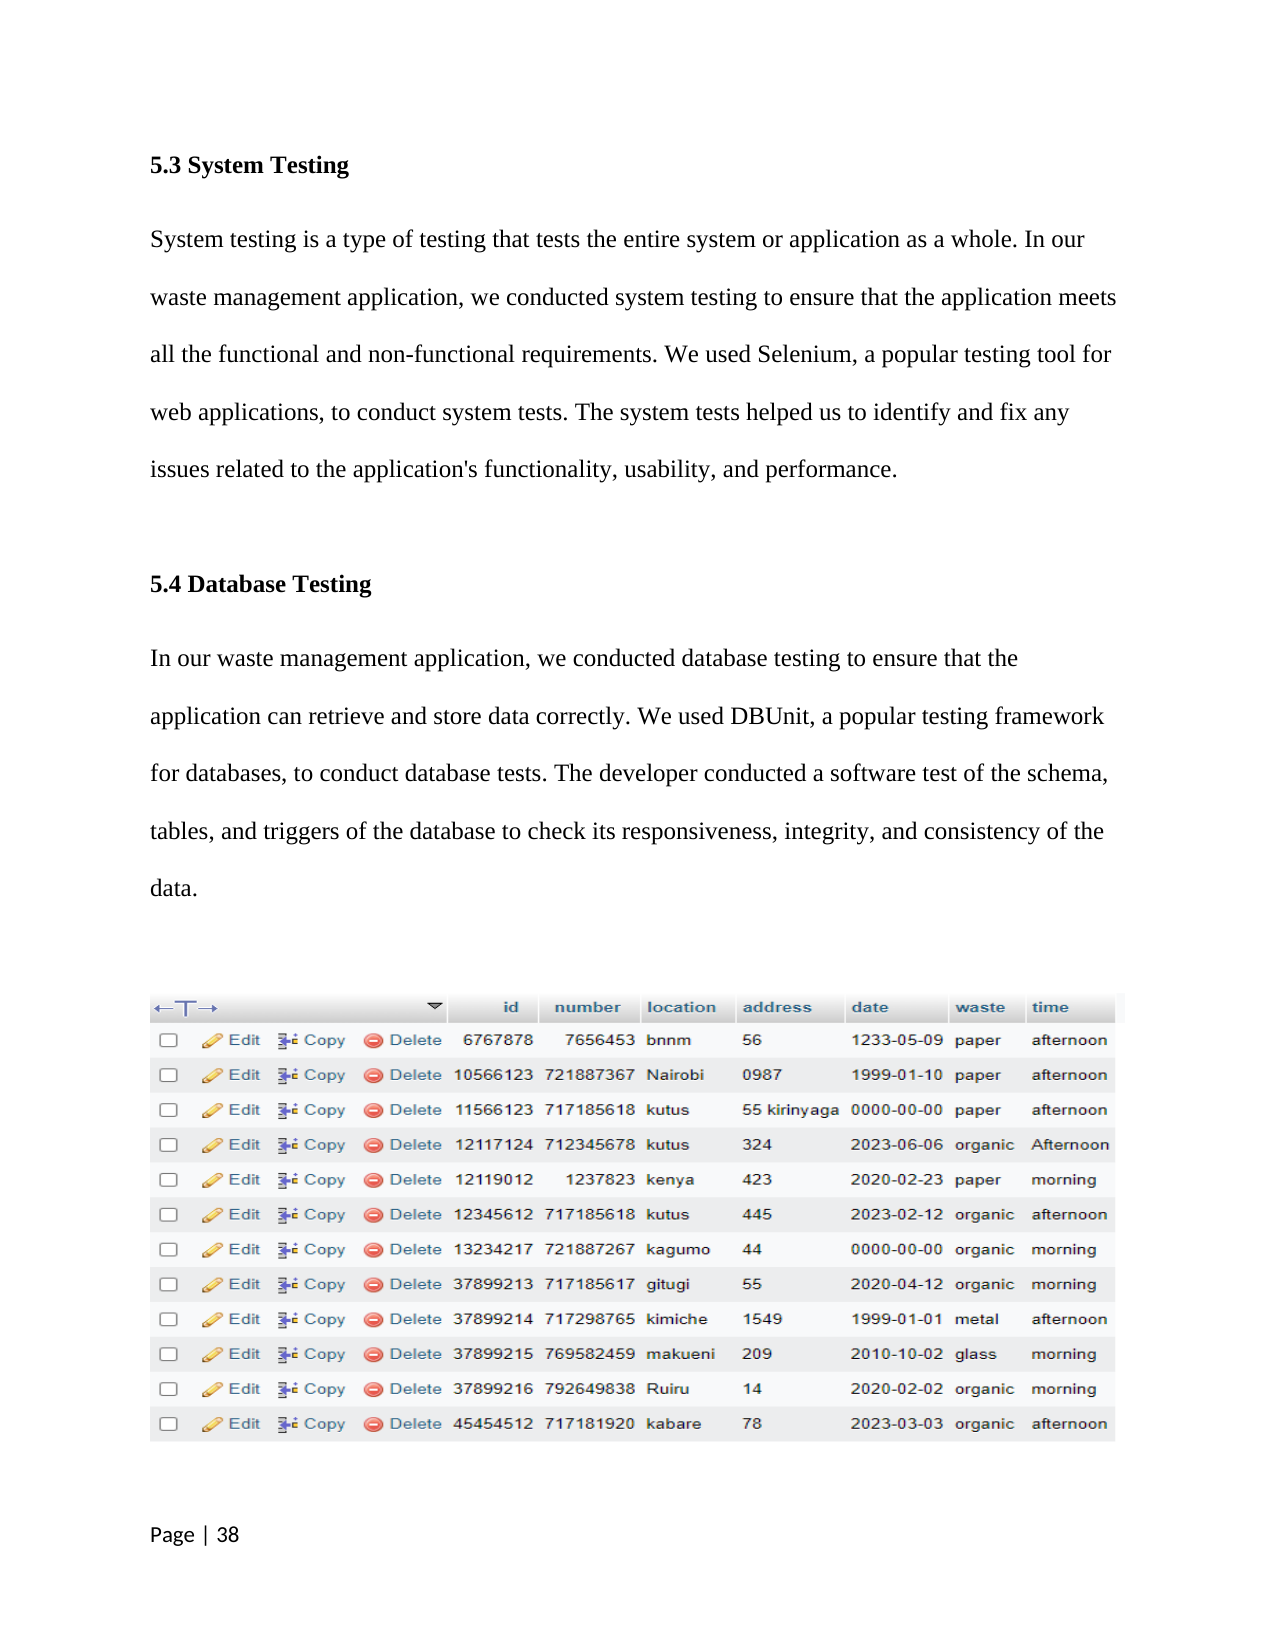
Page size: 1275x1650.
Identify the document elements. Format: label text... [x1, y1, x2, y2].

text In our waste management application, we conducted database testing to ensure that the application can retrieve and store data correctly. We used DBUnit, a popular testing framework for databases, to conduct database tests. The developer conducted a software test of the schema, tables, and triggers of the database to check its responsiveness, integrity, and consistency of the data. [150, 643, 1125, 902]
picture [150, 988, 1125, 1451]
subtitle 5.3 System Testing [150, 150, 1125, 179]
subtitle 5.4 Database Testing [150, 569, 1125, 598]
text System testing is a type of testing that tests the entire system or application as a whole. In our waste management application, we conducted system testing to ensure that the application meets all the functional and non-functional requirements. We used Selenium, a popular testing tool for web applications, to conduct system tests. The system tests helped us to identify and fix any issues related to the application's functionality, usability, and performance. [150, 224, 1125, 483]
